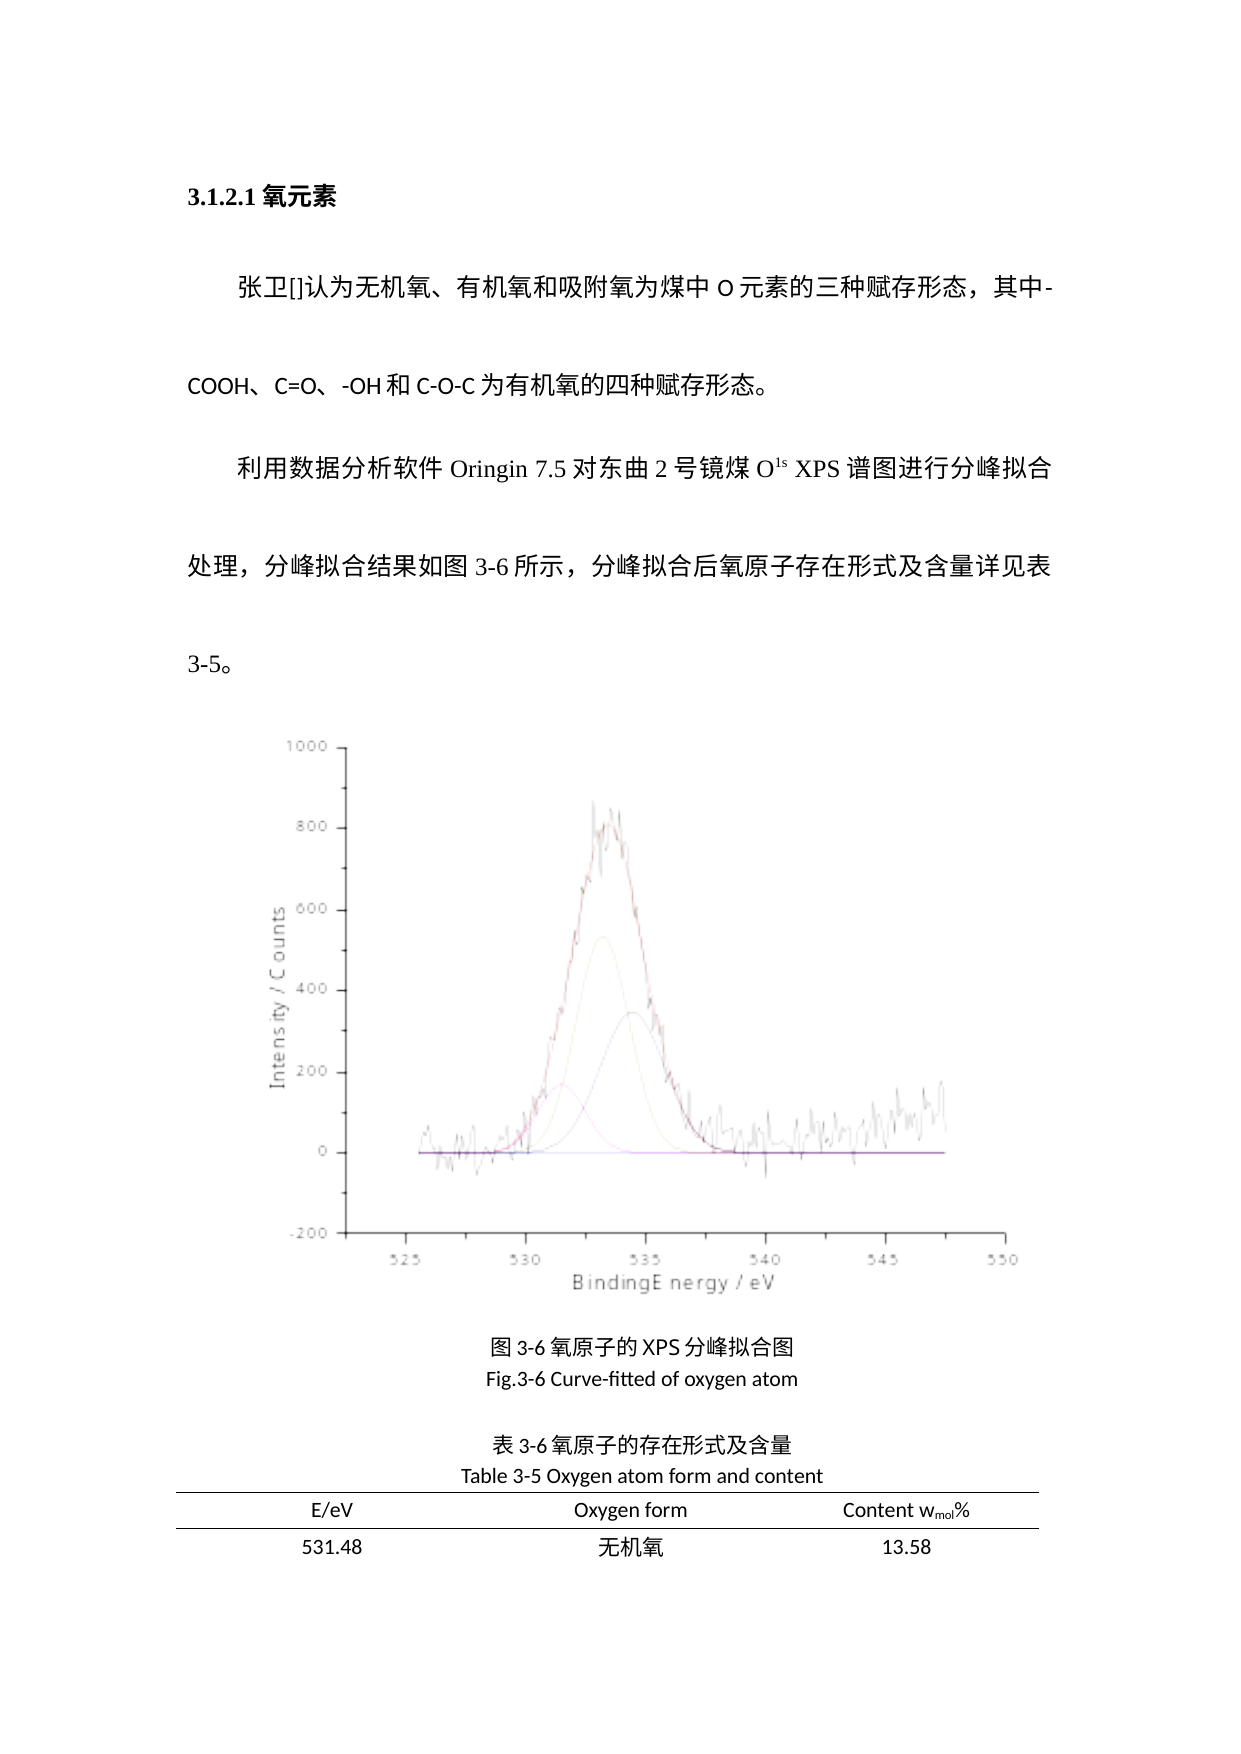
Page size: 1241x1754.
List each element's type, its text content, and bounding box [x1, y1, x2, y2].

text 图3-6 氧原子的XPS分峰拟合图 [187, 1330, 1053, 1362]
table_header Oxygen form [488, 1493, 774, 1528]
text 张卫[]认为无机氧、有机氧和吸附氧为煤中O元素的三种赋存形态，其中-COOH、C=O、-OH和C-O-C为有机氧的四种赋存形态。 [187, 253, 1053, 416]
text Table 3-5 Oxygen atom form and content [187, 1460, 1053, 1492]
table_cell 无机氧 [488, 1529, 774, 1564]
table_header Content wmol% [774, 1493, 1038, 1528]
text Fig.3-6 Curve-fitted of oxygen atom [187, 1362, 1053, 1395]
table_cell 531.48 [176, 1529, 487, 1564]
table_header E/eV [176, 1493, 487, 1528]
text 3.1.2.1 氧元素 [187, 162, 1053, 227]
text 表3-6氧原子的存在形式及含量 [187, 1427, 1053, 1460]
text 利用数据分析软件Oringin 7.5对东曲2号镜煤O1s XPS谱图进行分峰拟合处理，分峰拟合结果如图3-6所示，分峰拟合后氧原子存在形式及含量详见表3-5。 [187, 434, 1053, 694]
table_cell 13.58 [774, 1529, 1038, 1564]
